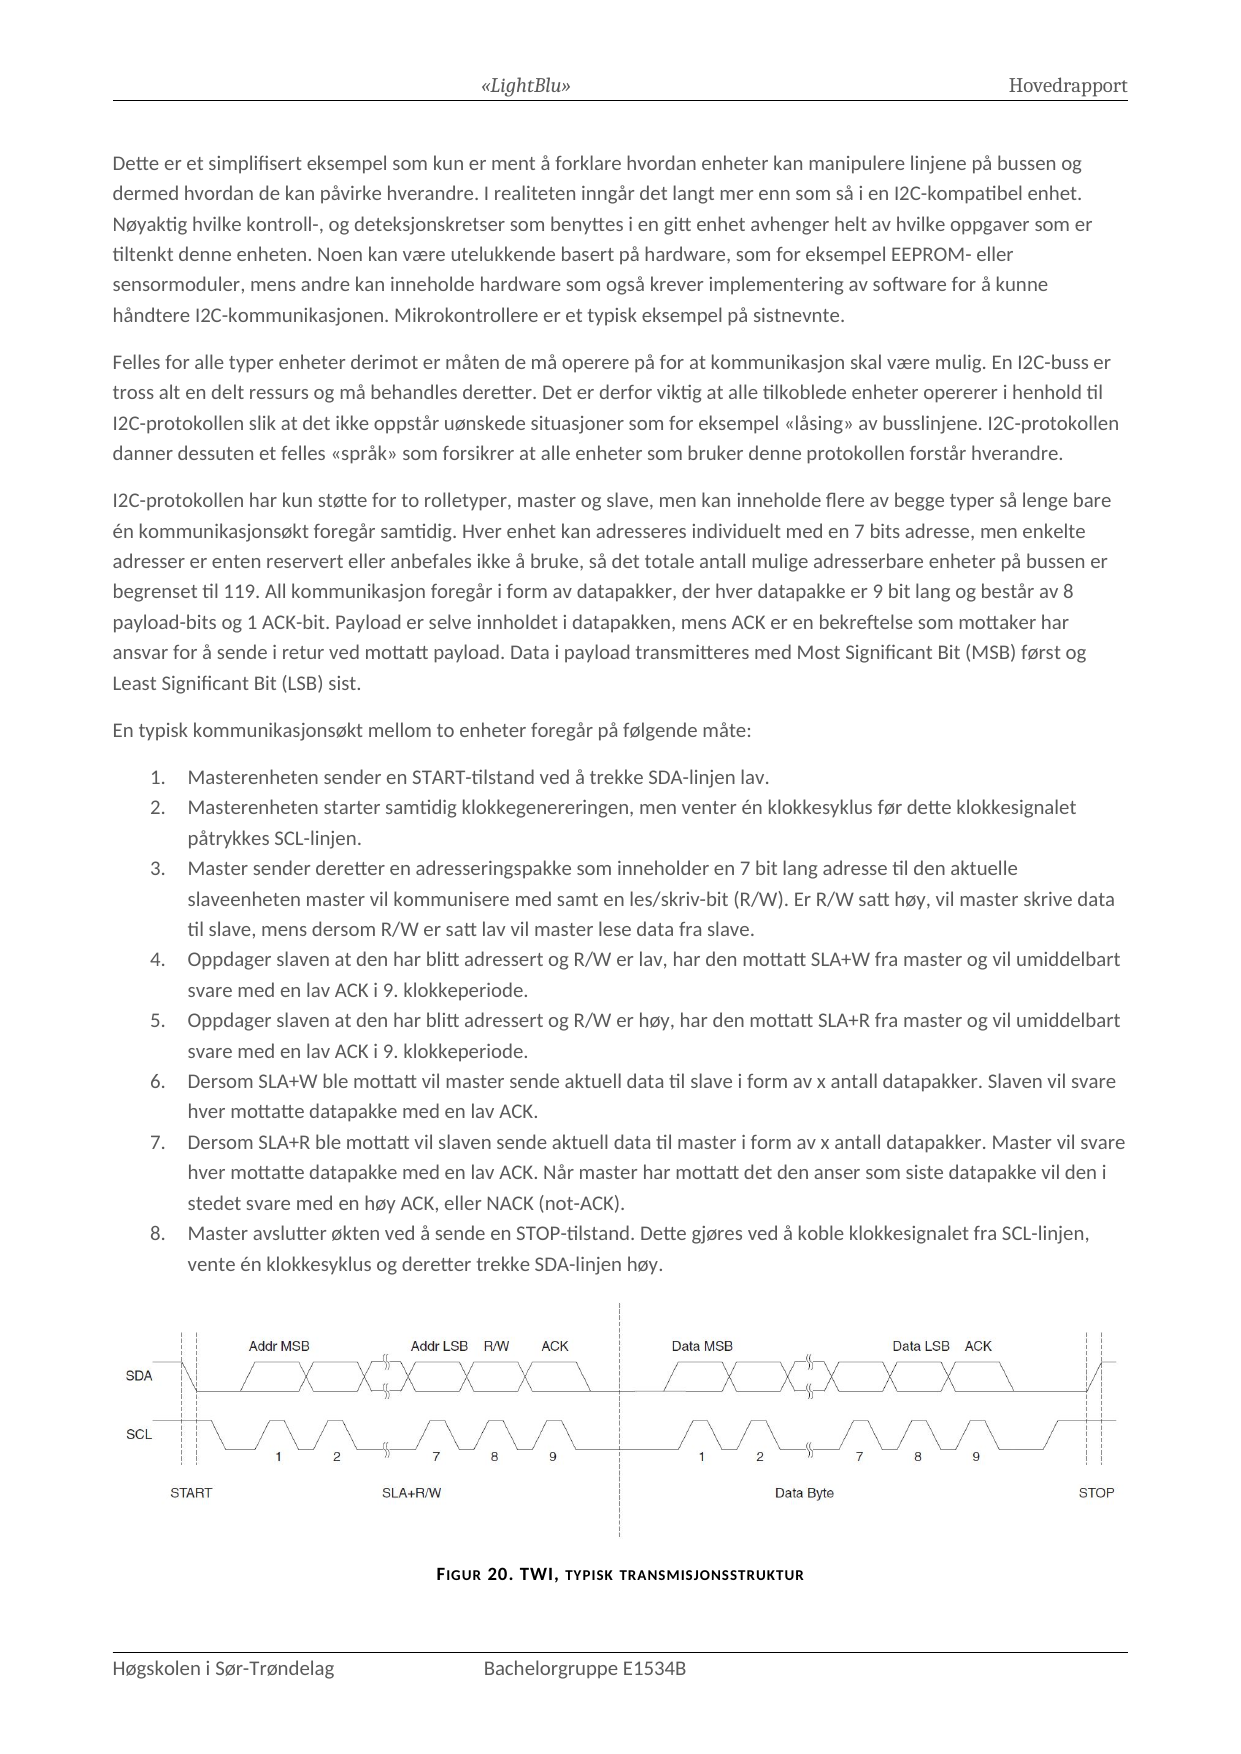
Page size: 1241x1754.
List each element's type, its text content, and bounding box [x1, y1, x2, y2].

list Masterenheten sender en START-tilstand ved å trekke SDA-linjen lav. [150, 764, 1128, 789]
list Master sender deretter en adresseringspakke som inneholder en 7 bit lang adresse til den aktuelle slaveenheten master vil kommunisere med samt en les/skriv-bit (R/W). Er R/W satt høy, vil master skrive data til slave, mens dersom R/W er satt lav vil master lese data fra slave. [150, 855, 1128, 942]
list Masterenheten starter samtidig klokkegenereringen, men venter én klokkesyklus før dette klokkesignalet påtrykkes SCL-linjen. [150, 794, 1128, 850]
list Oppdager slaven at den har blitt adressert og R/W er lav, har den mottatt SLA+W fra master og vil umiddelbart svare med en lav ACK i 9. klokkeperiode. [150, 947, 1128, 1002]
list Dersom SLA+W ble mottatt vil master sende aktuell data til slave i form av x antall datapakker. Slaven vil svare hver mottatte datapakke med en lav ACK. [150, 1068, 1128, 1124]
text Dette er et simplifisert eksempel som kun er ment å forklare hvordan enheter kan manipulere linjene på bussen og dermed hvordan de kan påvirke hverandre. I realiteten inngår det langt mer enn som så i en I2C-kompatibel enhet. Nøyaktig hvilke kontroll-, og deteksjonskretser som benyttes i en gitt enhet avhenger helt av hvilke oppgaver som er tiltenkt denne enheten. Noen kan være utelukkende basert på hardware, som for eksempel EEPROM- eller sensormoduler, mens andre kan inneholde hardware som også krever implementering av software for å kunne håndtere I2C-kommunikasjonen. Mikrokontrollere er et typisk eksempel på sistnevnte. [112, 150, 1128, 327]
picture [112, 1297, 1128, 1541]
text I2C-protokollen har kun støtte for to rolletyper, master og slave, men kan inneholde flere av begge typer så lenge bare én kommunikasjonsøkt foregår samtidig. Hver enhet kan adresseres individuelt med en 7 bits adresse, men enkelte adresser er enten reservert eller anbefales ikke å bruke, så det totale antall mulige adresserbare enheter på bussen er begrenset til 119. All kommunikasjon foregår i form av datapakker, der hver datapakke er 9 bit lang og består av 8 payload-bits og 1 ACK-bit. Payload er selve innholdet i datapakken, mens ACK er en bekreftelse som mottaker har ansvar for å sende i retur ved mottatt payload. Data i payload transmitteres med Most Significant Bit (MSB) først og Least Significant Bit (LSB) sist. [112, 487, 1128, 695]
text Felles for alle typer enheter derimot er måten de må operere på for at kommunikasjon skal være mulig. En I2C-buss er tross alt en delt ressurs og må behandles deretter. Det er derfor viktig at alle tilkoblede enheter opererer i henhold til I2C-protokollen slik at det ikke oppstår uønskede situasjoner som for eksempel «låsing» av busslinjene. I2C-protokollen danner dessuten et felles «språk» som forsikrer at alle enheter som bruker denne protokollen forstår hverandre. [112, 349, 1128, 466]
list Oppdager slaven at den har blitt adressert og R/W er høy, har den mottatt SLA+R fra master og vil umiddelbart svare med en lav ACK i 9. klokkeperiode. [150, 1007, 1128, 1063]
list Master avslutter økten ved å sende en STOP-tilstand. Dette gjøres ved å koble klokkesignalet fra SCL-linjen, vente én klokkesyklus og deretter trekke SDA-linjen høy. [150, 1220, 1128, 1276]
list Dersom SLA+R ble mottatt vil slaven sende aktuell data til master i form av x antall datapakker. Master vil svare hver mottatte datapakke med en lav ACK. Når master har mottatt det den anser som siste datapakke vil den i stedet svare med en høy ACK, eller NACK (not-ACK). [150, 1129, 1128, 1215]
text En typisk kommunikasjonsøkt mellom to enheter foregår på følgende måte: [112, 717, 1128, 742]
